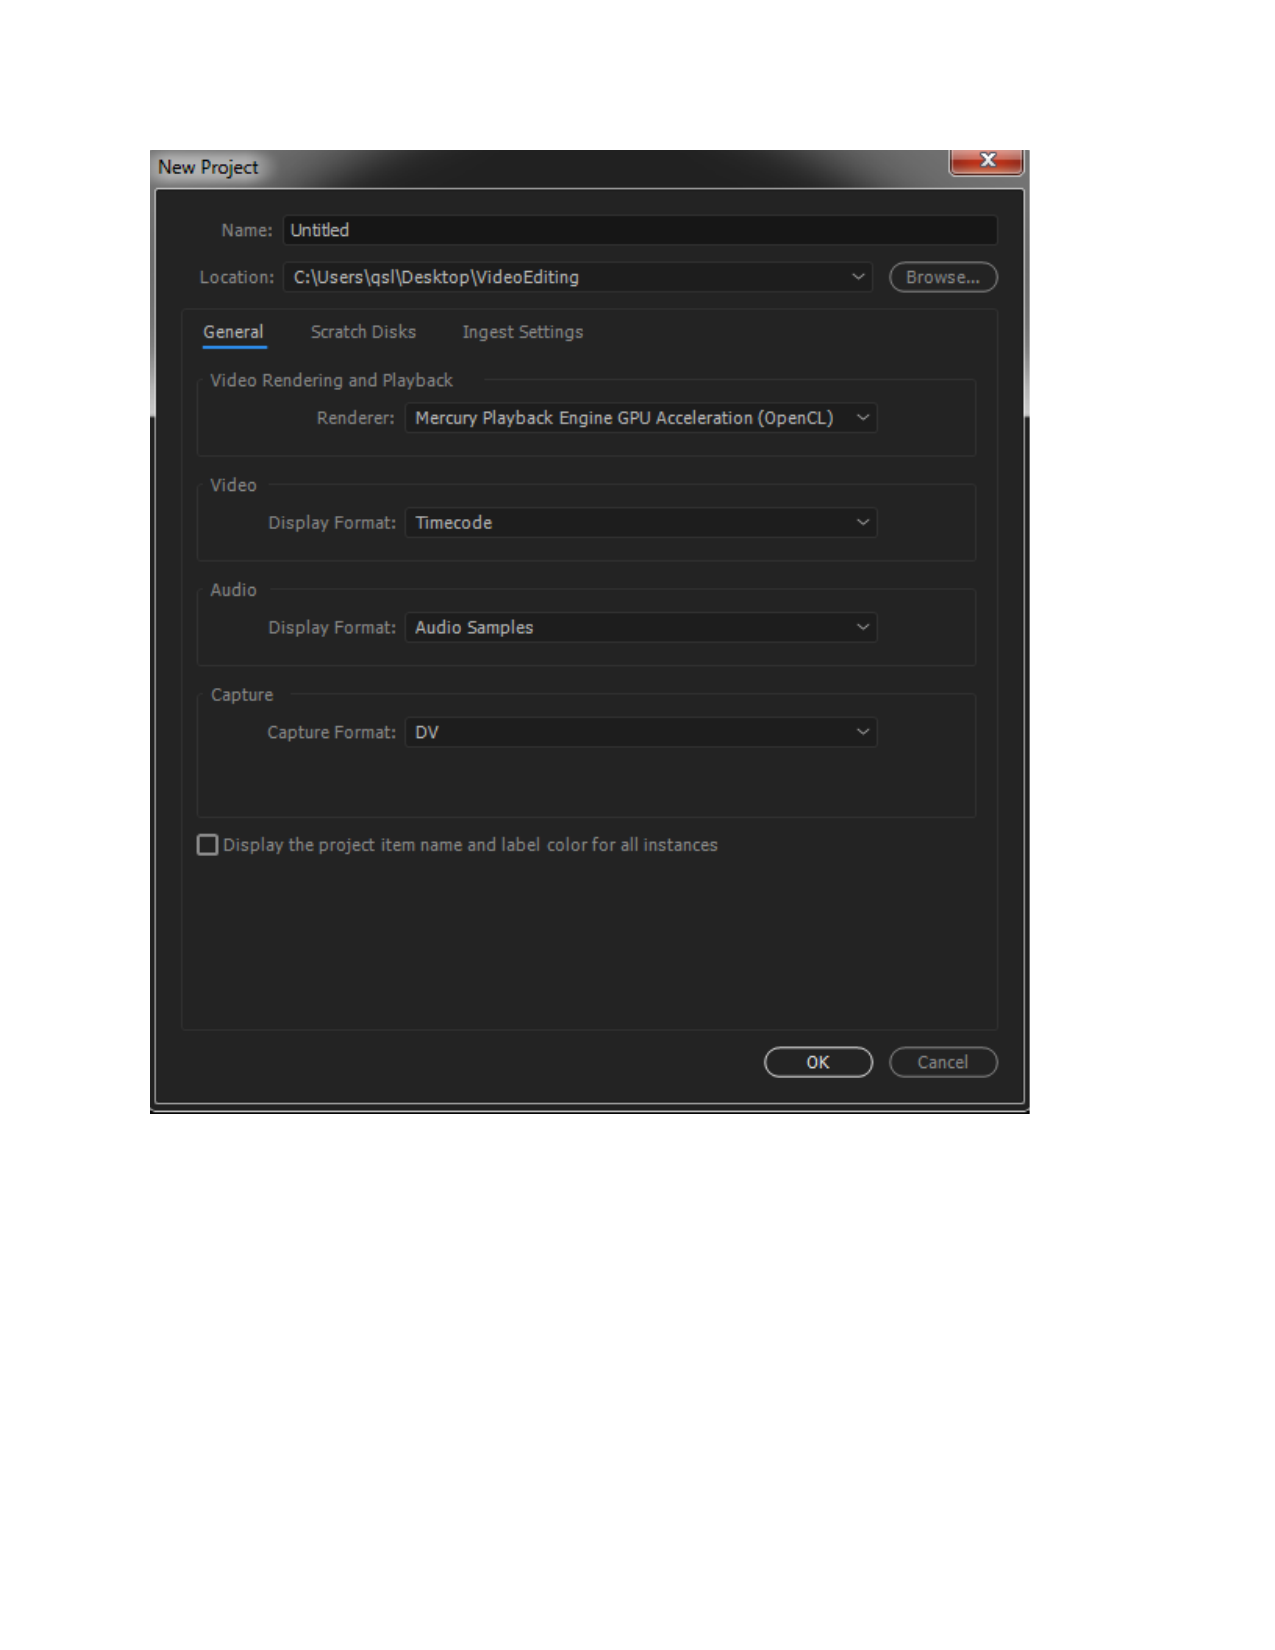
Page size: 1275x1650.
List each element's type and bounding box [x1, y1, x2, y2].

picture [150, 150, 1030, 1114]
